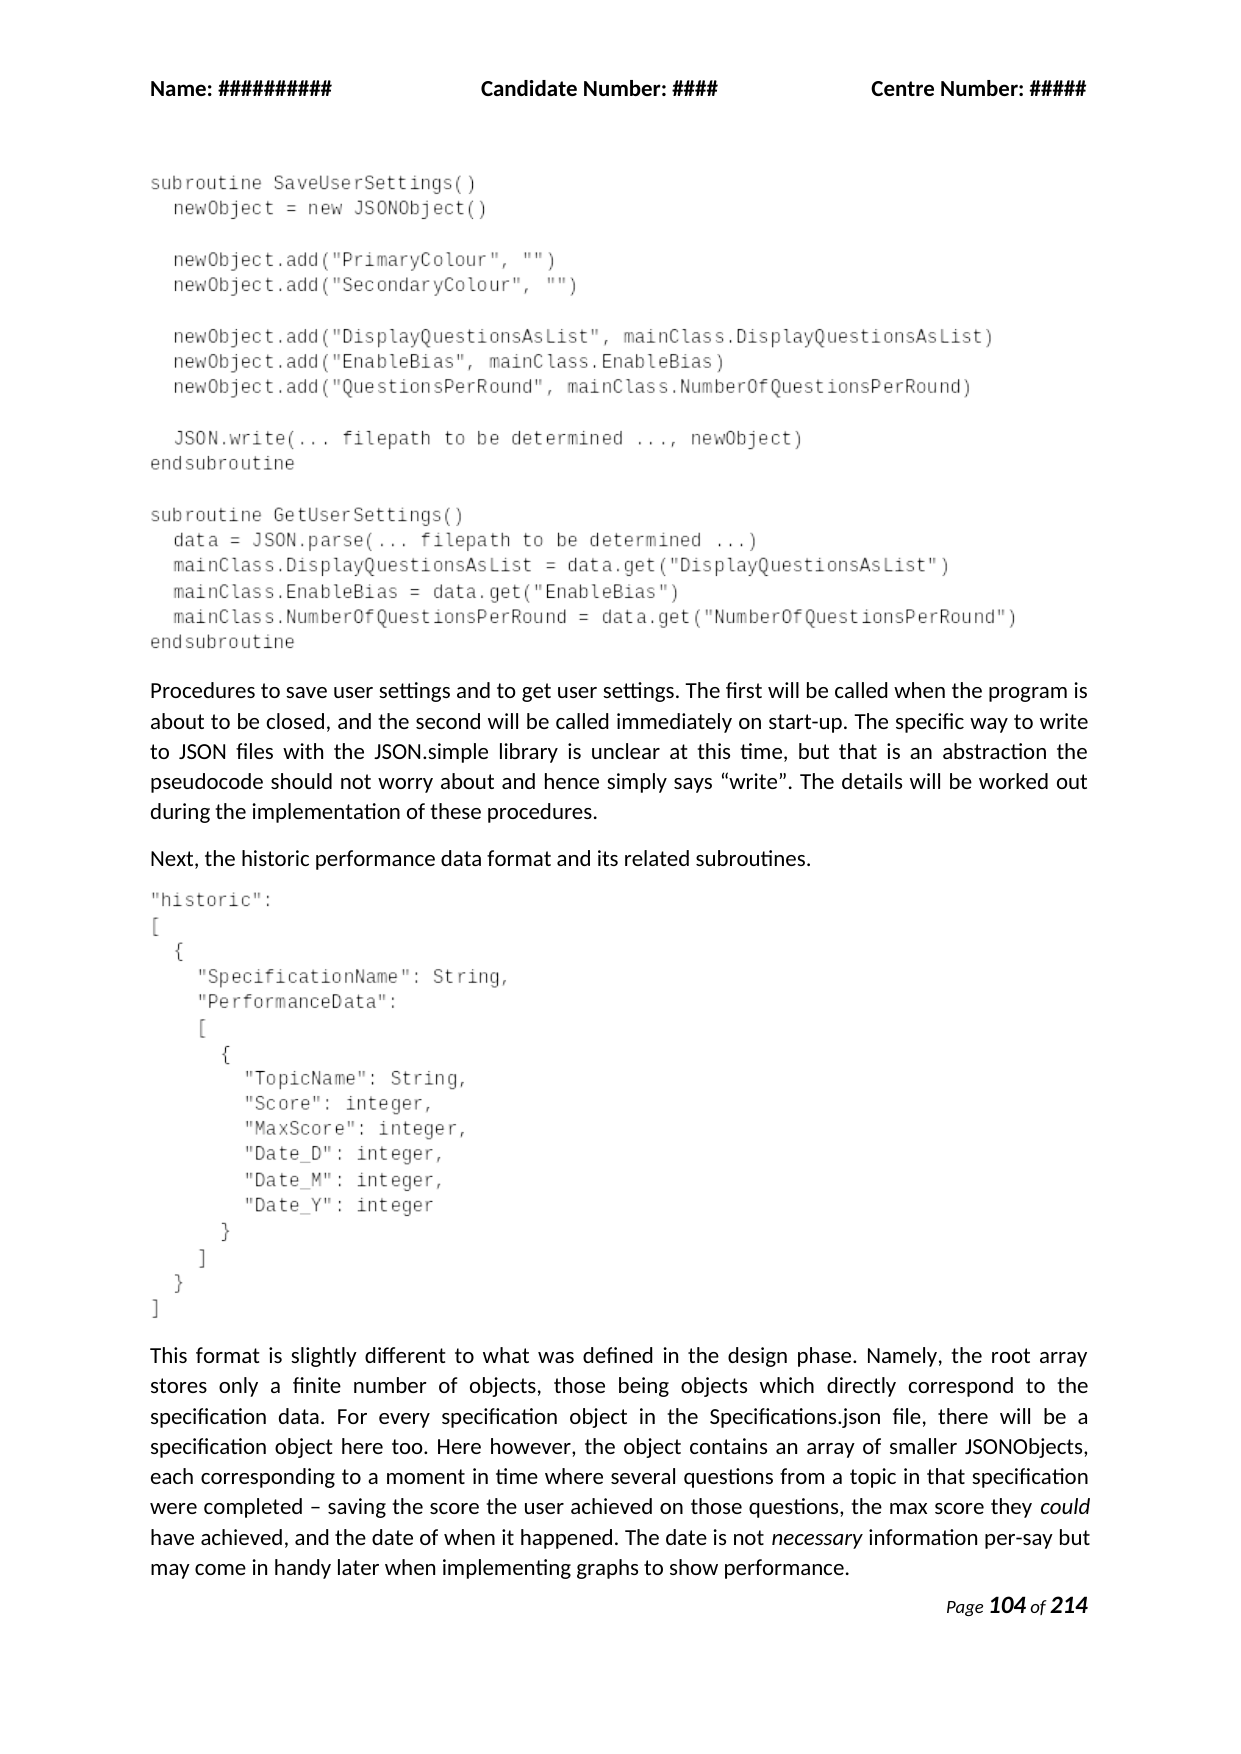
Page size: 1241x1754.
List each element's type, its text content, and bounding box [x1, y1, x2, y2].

text Next, the historic performance data format and its related subroutines. [150, 844, 1090, 872]
text Procedures to save user settings and to get user settings. The first will be called when the program is about to be closed, and the second will be called immediately on start-up. The specific way to write to JSON files with the JSON.simple library is unclear at this time, but that is an abstraction the pseudocode should not worry about and hence simply says “write”. The details will be worked out during the implementation of these procedures. [150, 677, 1090, 826]
text This format is slightly different to what was defined in the design phase. Namely, the root array stores only a finite number of objects, those being objects which directly correspond to the specification data. For every specification object in the Specifications.json file, there will be a specification object here too. Here however, the object contains an array of smaller JSONObjects, each corresponding to a moment in time where several questions from a topic in that specification were completed – saving the score the user achieved on those questions, the max score they could have achieved, and the date of when it happened. The date is not necessary information per-say but may come in handy later when implementing graphs to show performance. [150, 1341, 1090, 1581]
